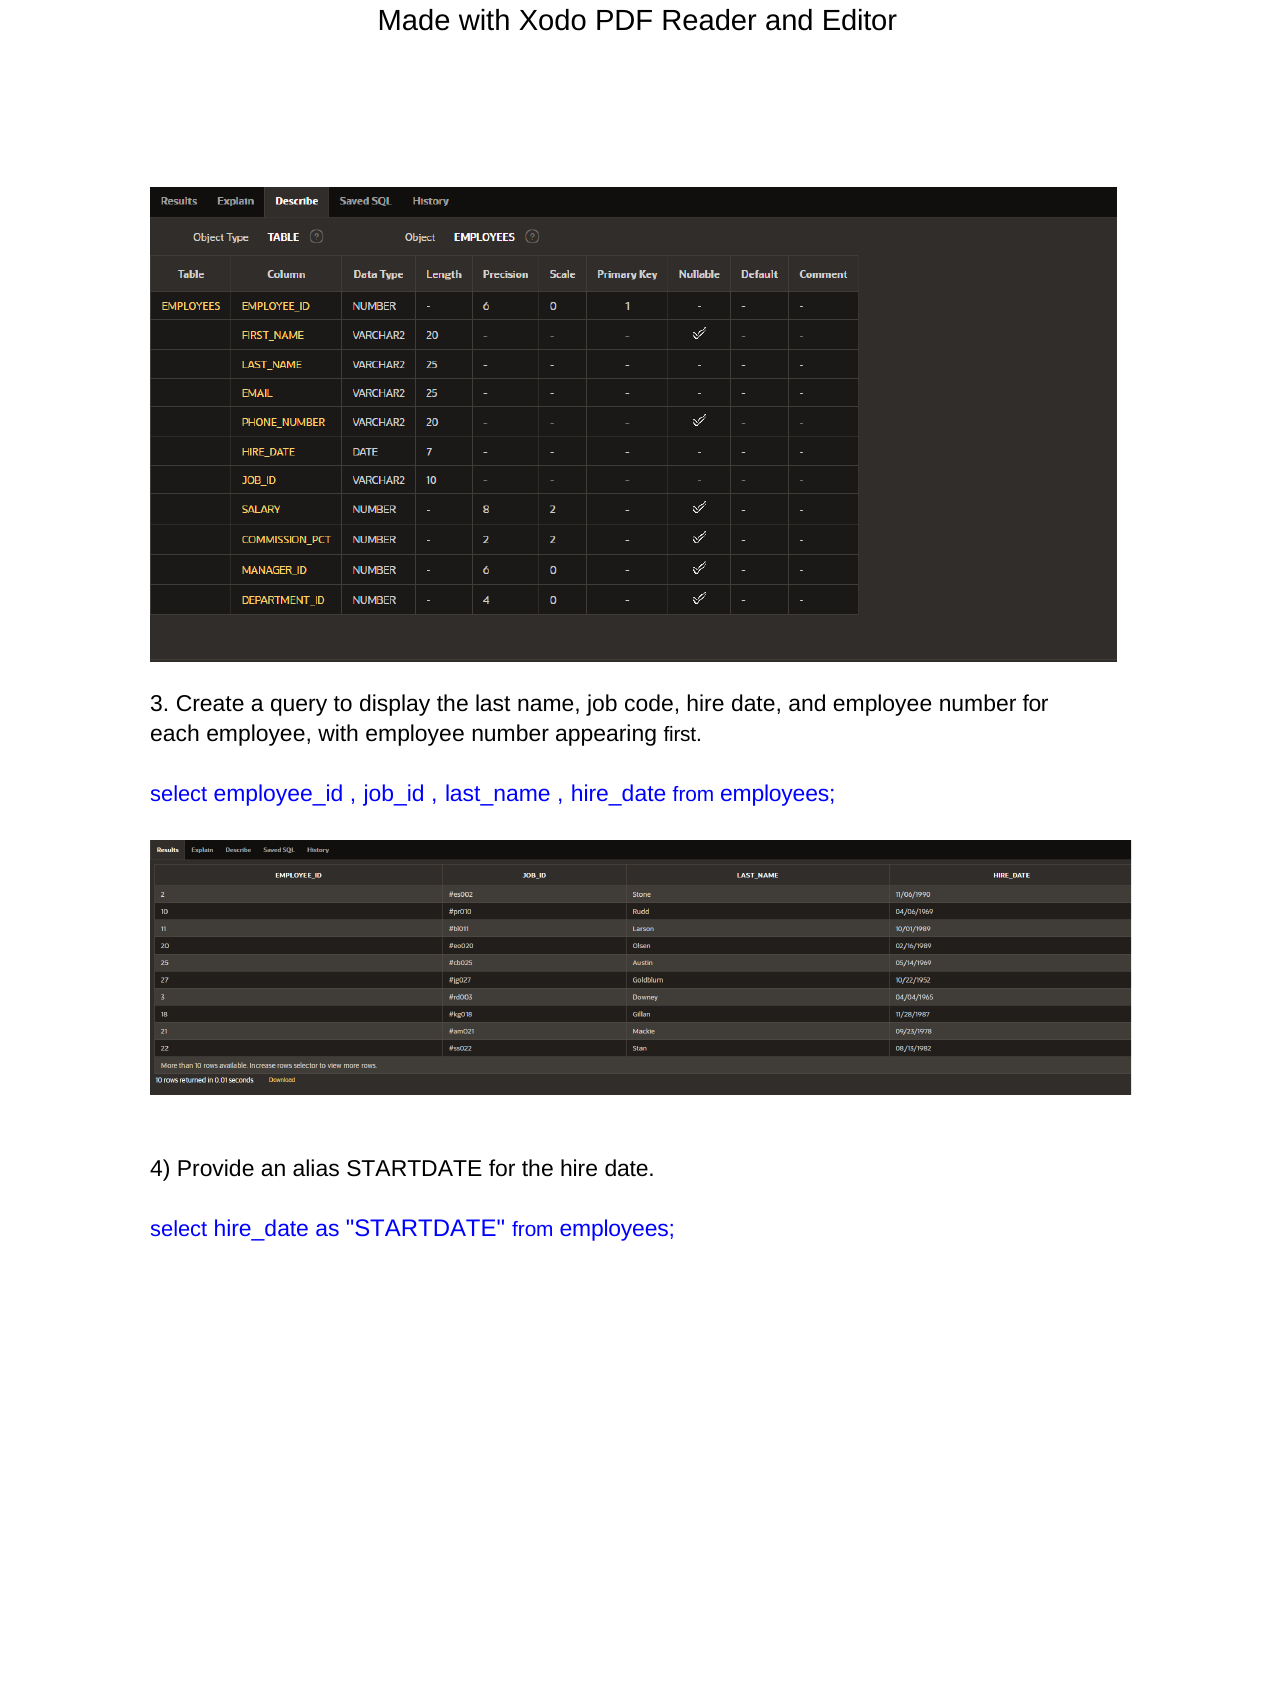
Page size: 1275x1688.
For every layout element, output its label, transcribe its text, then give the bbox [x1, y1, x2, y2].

text select employee_id , job_id , last_name , hire_date from employees; [150, 780, 1225, 807]
picture [150, 840, 1132, 1095]
text 3. Create a query to display the last name, job code, hire date, and employee number for [150, 689, 1225, 716]
text select hire_date as "STARTDATE" from employees; [150, 1214, 1225, 1242]
picture [150, 187, 1117, 662]
list Provide an alias STARTDATE for the hire date. [150, 1154, 1225, 1181]
text each employee, with employee number appearing first. [150, 720, 1225, 746]
